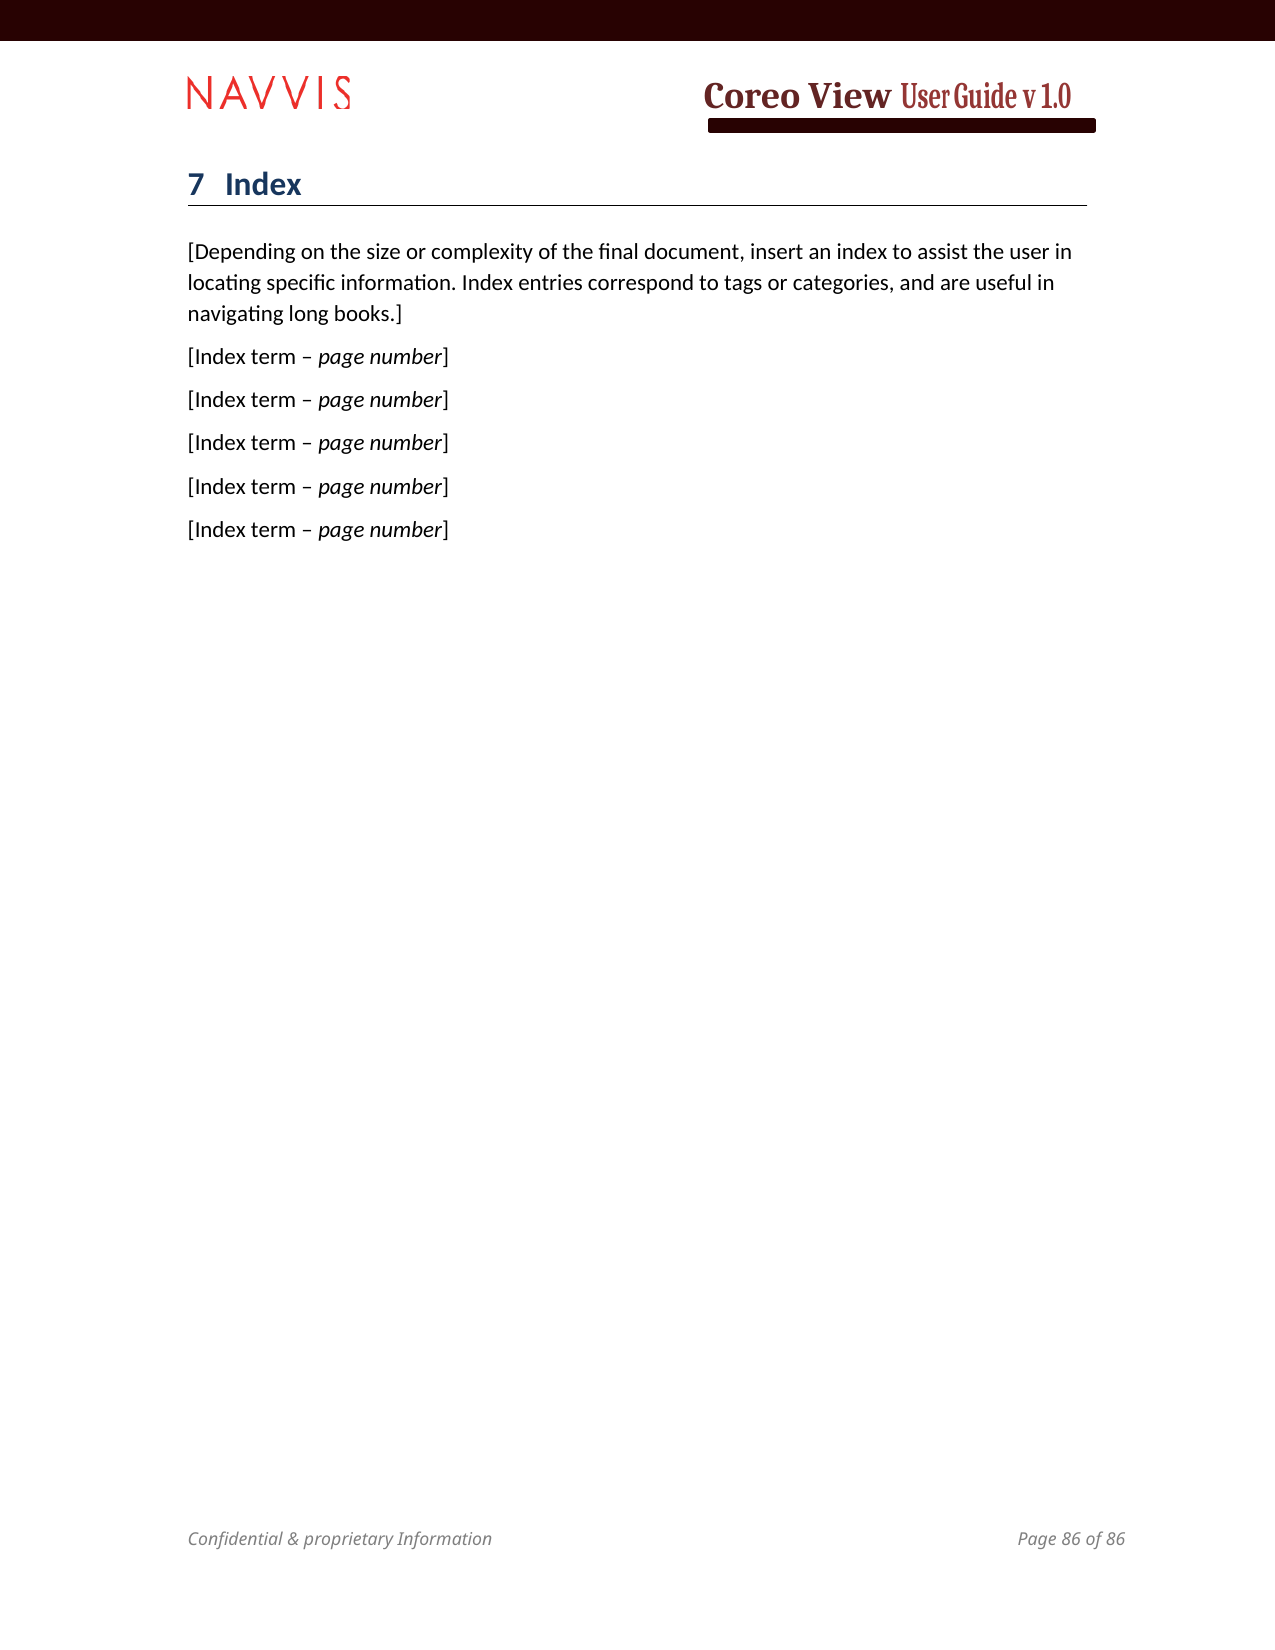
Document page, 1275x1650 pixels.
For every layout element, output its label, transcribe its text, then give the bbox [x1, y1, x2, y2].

text [Depending on the size or complexity of the final document, insert an index to assist the user in locating specific information. Index entries correspond to tags or categories, and are useful in navigating long books.] [187, 237, 1087, 327]
text [Index term – page number] [187, 515, 1087, 543]
subtitle Index [187, 162, 1087, 206]
text [Index term – page number] [187, 428, 1087, 457]
text [Index term – page number] [187, 472, 1087, 500]
text [Index term – page number] [187, 385, 1087, 413]
text [Index term – page number] [187, 342, 1087, 370]
